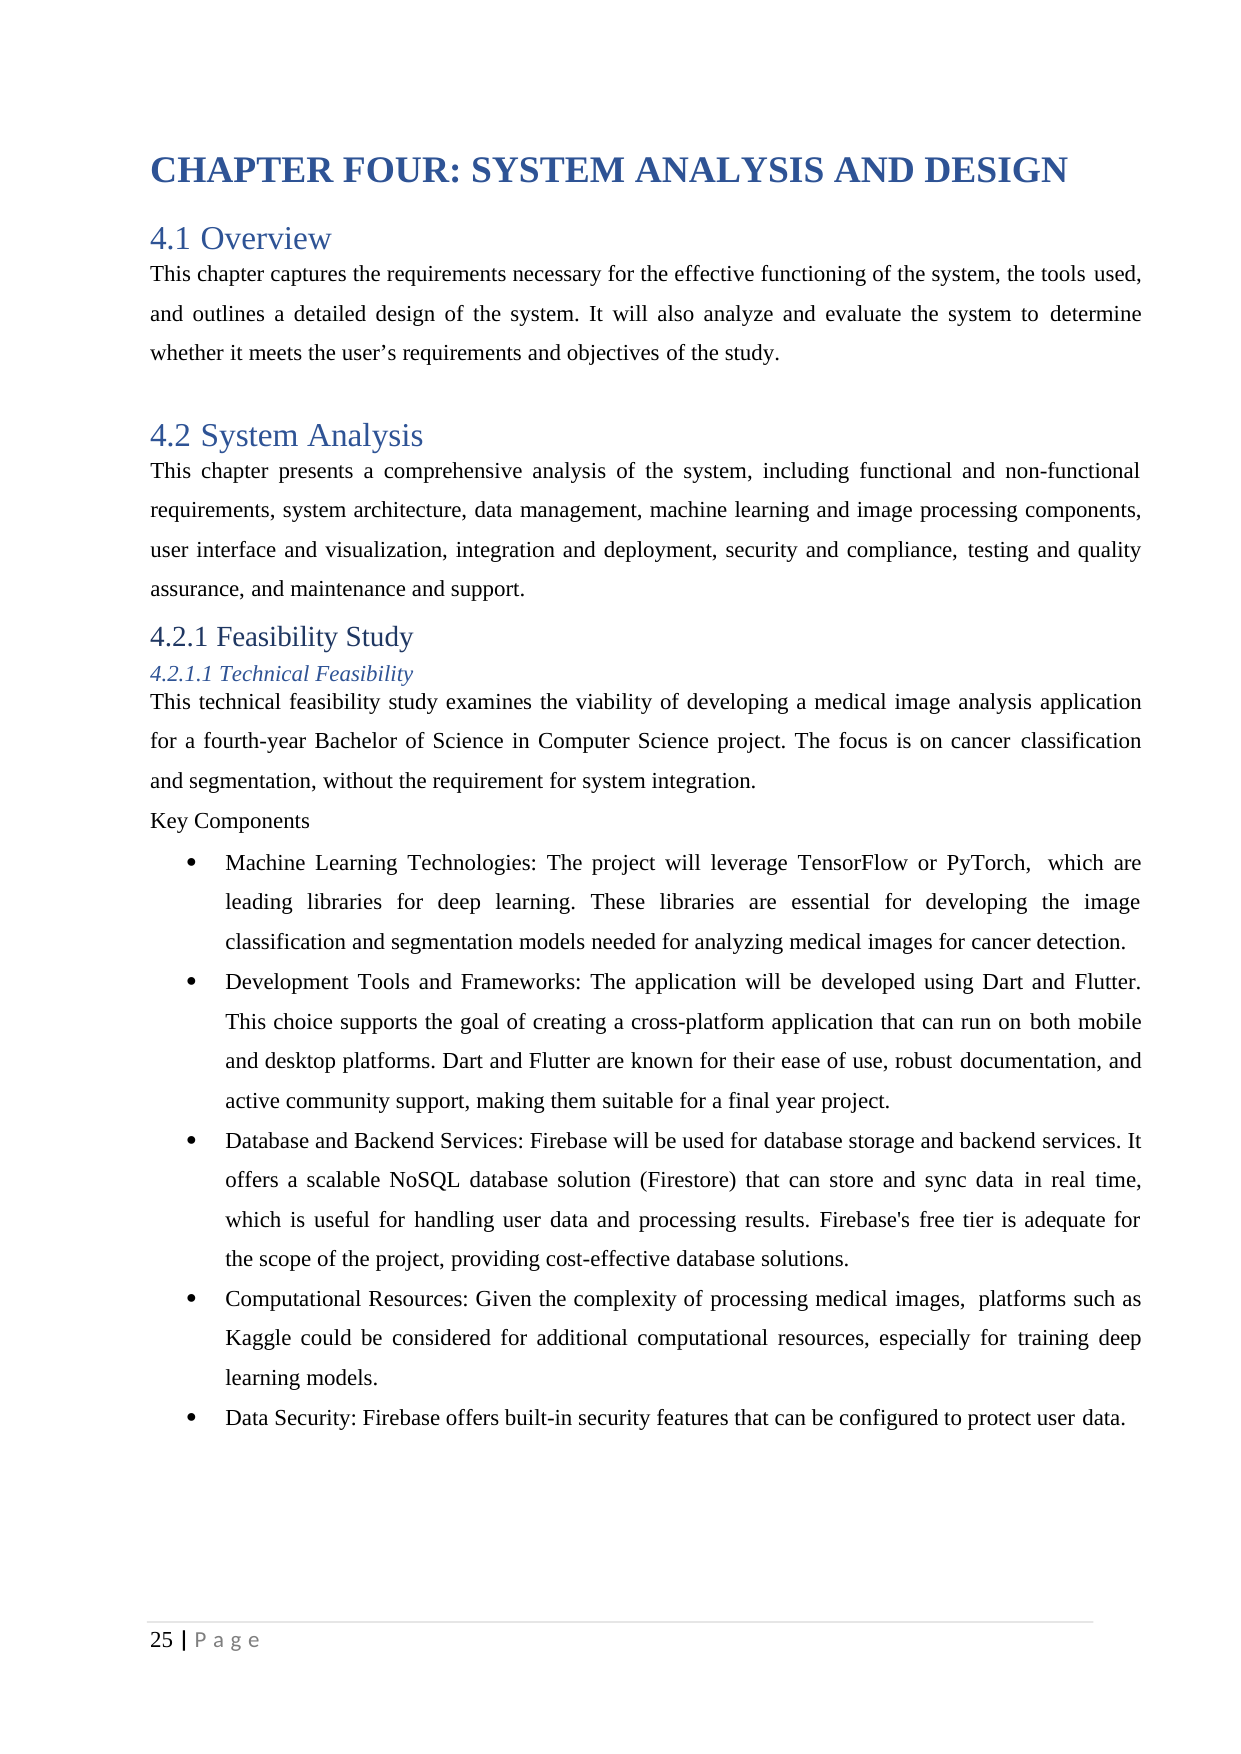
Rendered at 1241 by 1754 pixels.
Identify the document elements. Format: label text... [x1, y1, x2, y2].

list Database and Backend Services: Firebase will be used for database storage and backend services. It offers a scalable NoSQL database solution (Firestore) that can store and sync data in real time, which is useful for handling user data and processing results. Firebase's free tier is adequate for the scope of the project, providing cost-effective database solutions. [187, 1127, 1142, 1272]
list Computational Resources: Given the complexity of processing medical images, platforms such as Kaggle could be considered for additional computational resources, especially for training deep learning models. [187, 1285, 1142, 1390]
subtitle System Analysis [150, 415, 1142, 453]
text This chapter presents a comprehensive analysis of the system, including functional and non-functional requirements, system architecture, data management, machine learning and image processing components, user interface and visualization, integration and deployment, security and compliance, testing and quality assurance, and maintenance and support. [150, 457, 1142, 602]
subtitle Feasibility Study [150, 619, 1142, 653]
subtitle CHAPTER FOUR: SYSTEM ANALYSIS AND DESIGN [150, 147, 1201, 190]
text This chapter captures the requirements necessary for the effective functioning of the system, the tools used, and outlines a detailed design of the system. It will also analyze and evaluate the system to determine whether it meets the user’s requirements and objectives of the study. [150, 260, 1142, 366]
list Technical Feasibility [150, 659, 1142, 686]
list Development Tools and Frameworks: The application will be developed using Dart and Flutter. This choice supports the goal of creating a cross-platform application that can run on both mobile and desktop platforms. Dart and Flutter are known for their ease of use, robust documentation, and active community support, making them suitable for a final year project. [187, 968, 1142, 1113]
list Data Security: Firebase offers built-in security features that can be configured to protect user data. [187, 1404, 1142, 1430]
text This technical feasibility study examines the viability of developing a medical image analysis application for a fourth-year Bachelor of Science in Computer Science project. The focus is on cancer classification and segmentation, without the requirement for system integration. [150, 688, 1142, 793]
text Key Components [150, 807, 1142, 833]
subtitle Overview [150, 218, 1142, 257]
list Machine Learning Technologies: The project will leverage TensorFlow or PyTorch, which are leading libraries for deep learning. These libraries are essential for developing the image classification and segmentation models needed for analyzing medical images for cancer detection. [187, 849, 1142, 954]
